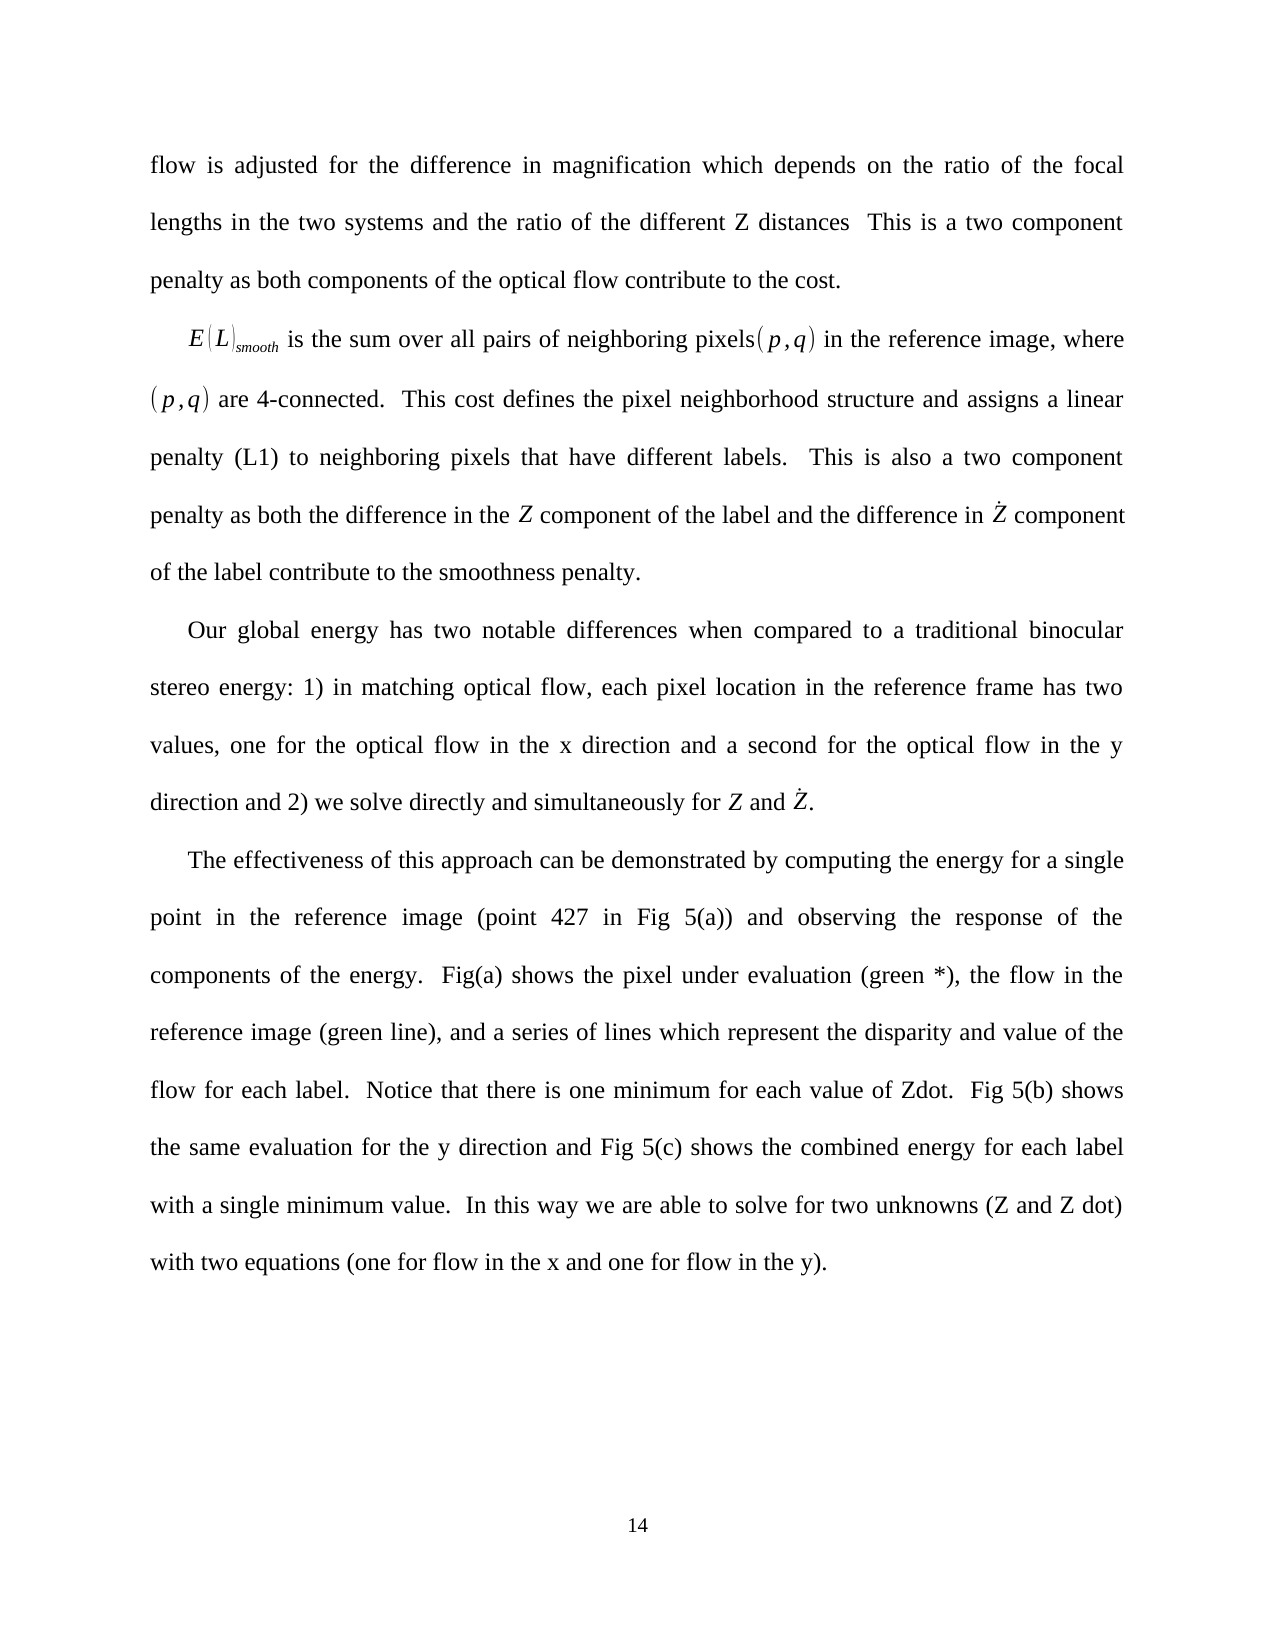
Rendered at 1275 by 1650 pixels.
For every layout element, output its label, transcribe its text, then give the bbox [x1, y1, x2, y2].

text The effectiveness of this approach can be demonstrated by computing the energy for a single point in the reference image (point 427 in Fig 5(a)) and observing the response of the components of the energy. Fig(a) shows the pixel under evaluation (green *), the flow in the reference image (green line), and a series of lines which represent the disparity and value of the flow for each label. Notice that there is one minimum for each value of Zdot. Fig 5(b) shows the same evaluation for the y direction and Fig 5(c) shows the combined energy for each label with a single minimum value. In this way we are able to solve for two unknowns (Z and Z dot) with two equations (one for flow in the x and one for flow in the y). [150, 845, 1125, 1276]
text is the sum over all pairs of neighboring pixels in the reference image, where are 4-connected. This cost defines the pixel neighborhood structure and assigns a linear penalty (L1) to neighboring pixels that have different labels. This is also a two component penalty as both the difference in the component of the label and the difference in component of the label contribute to the smoothness penalty. [150, 322, 1125, 586]
text Our global energy has two notable differences when compared to a traditional binocular stereo energy: 1) in matching optical flow, each pixel location in the reference frame has two values, one for the optical flow in the x direction and a second for the optical flow in the y direction and 2) we solve directly and simultaneously for and . [150, 615, 1125, 816]
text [150, 150, 1125, 294]
